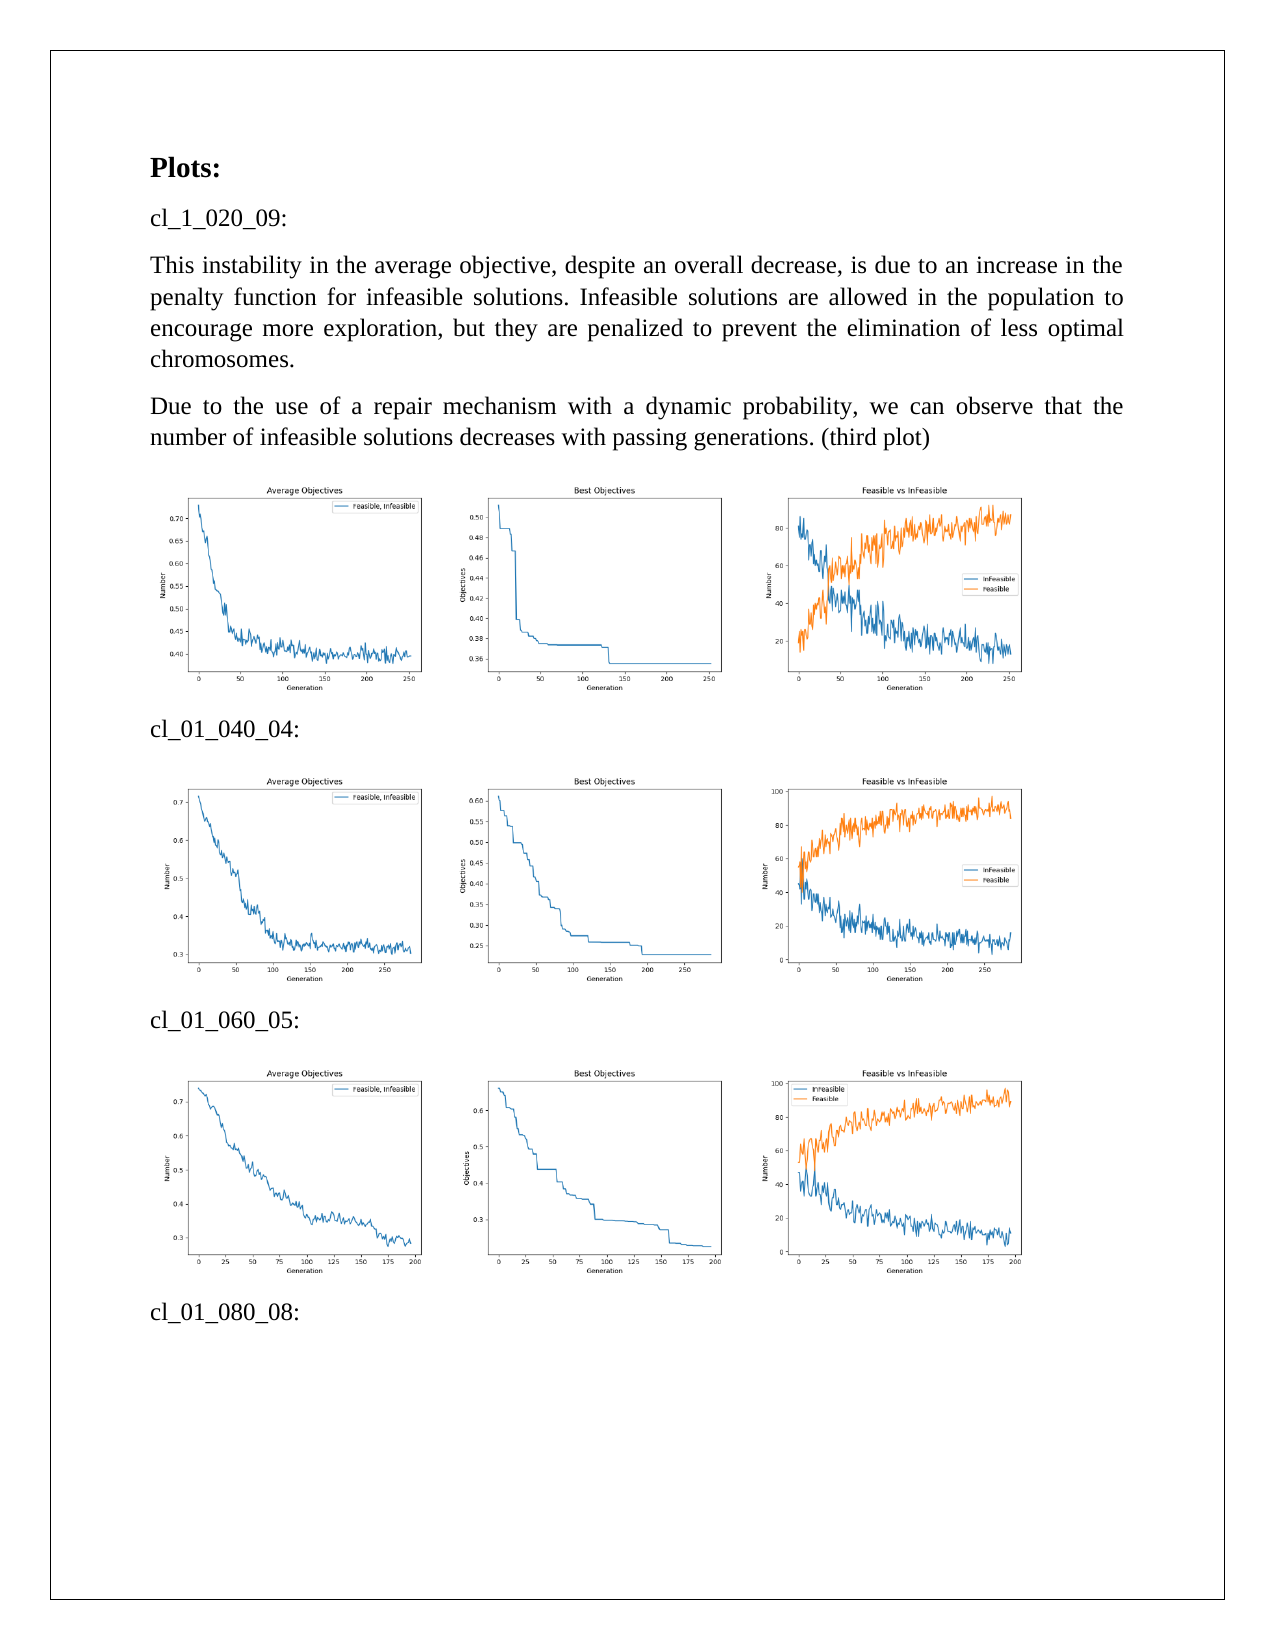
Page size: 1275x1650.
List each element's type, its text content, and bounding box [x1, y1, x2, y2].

picture [150, 1053, 1050, 1279]
text cl_1_020_09: [150, 203, 1125, 232]
picture [150, 470, 1050, 696]
picture [150, 761, 1050, 987]
text cl_01_060_05: [150, 1006, 1125, 1034]
text Due to the use of a repair mechanism with a dynamic probability, we can observe that the number of infeasible solutions decreases with passing generations. (third plot) [150, 391, 1125, 451]
text This instability in the average objective, despite an overall decrease, is due to an increase in the penalty function for infeasible solutions. Infeasible solutions are allowed in the population to encourage more exploration, but they are penalized to prevent the elimination of less optimal chromosomes. [150, 251, 1125, 372]
text Plots: [150, 150, 1125, 183]
text cl_01_040_04: [150, 714, 1125, 743]
text cl_01_080_08: [150, 1297, 1125, 1326]
